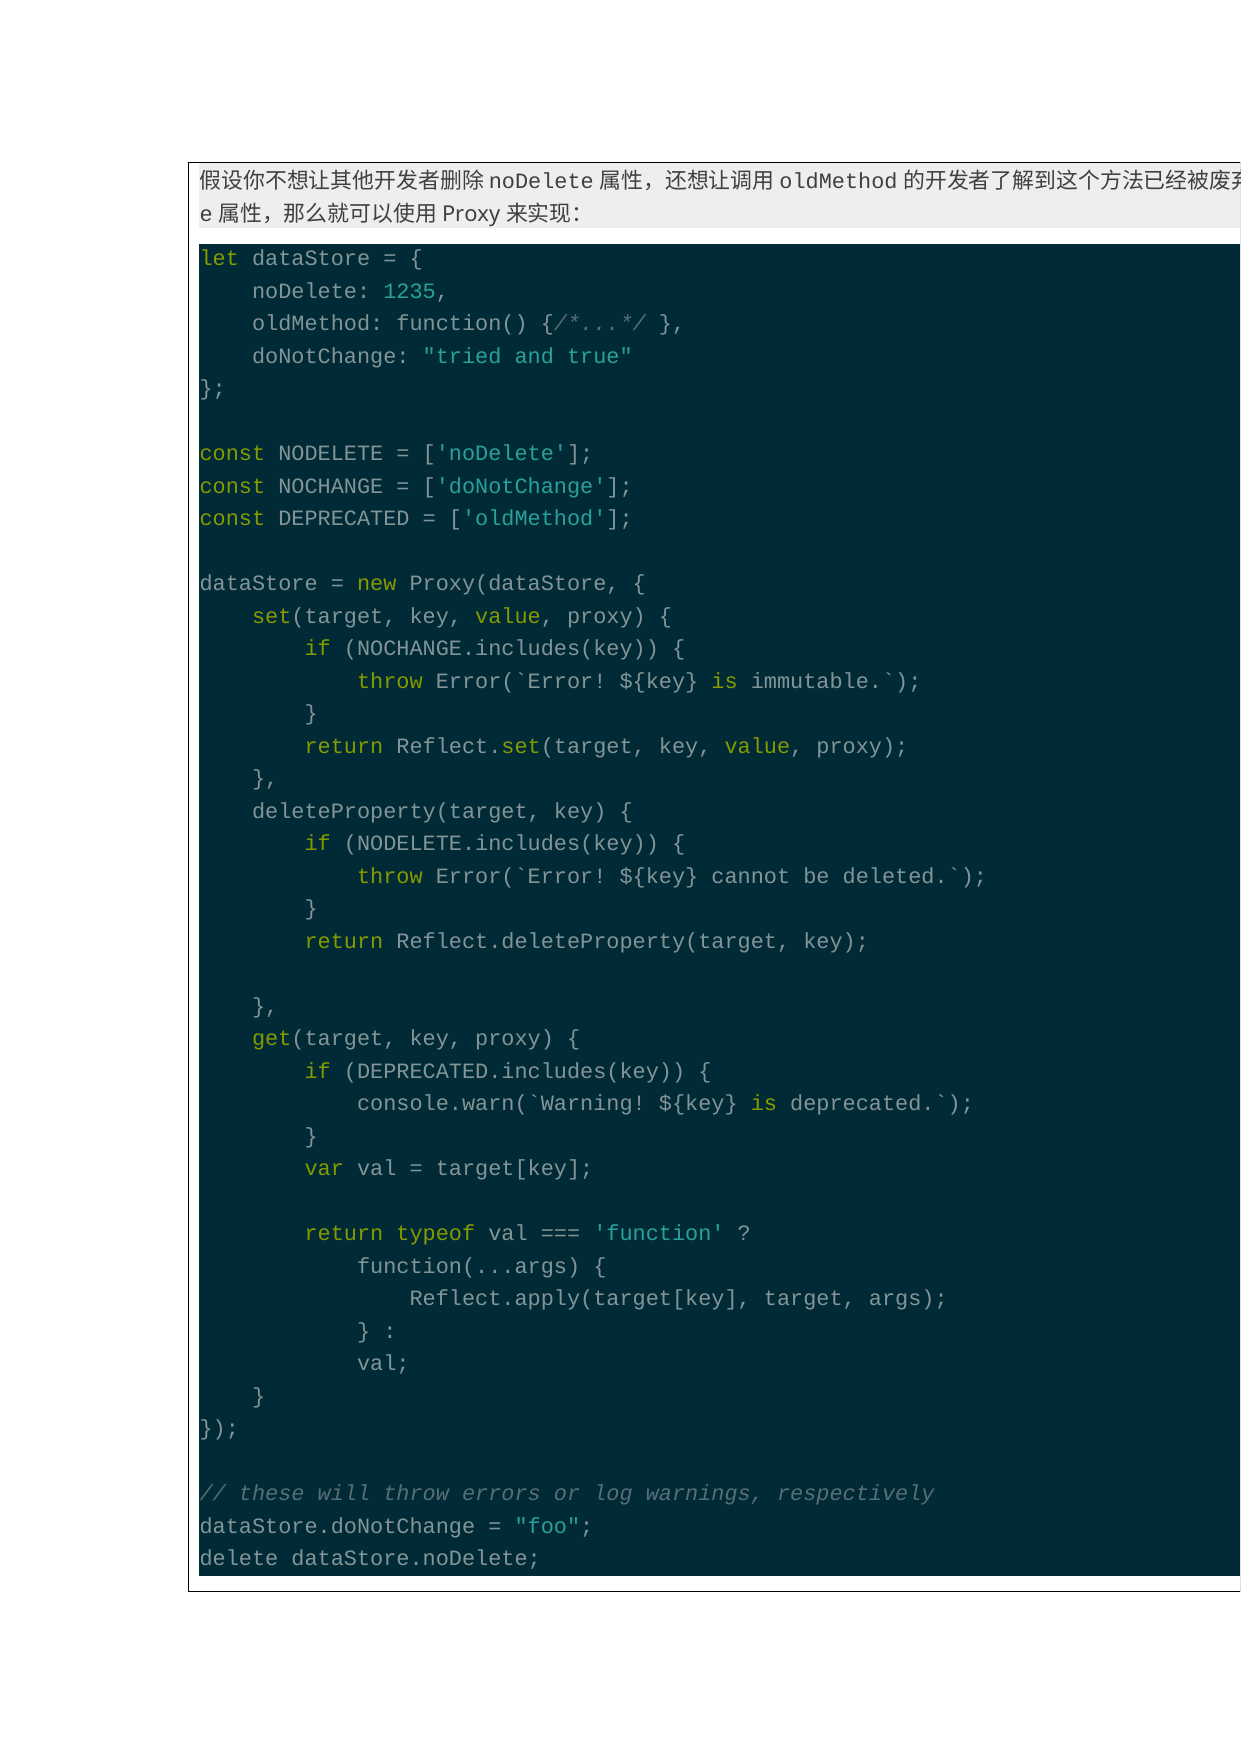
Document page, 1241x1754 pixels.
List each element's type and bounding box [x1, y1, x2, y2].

table_header [189, 163, 1240, 1591]
